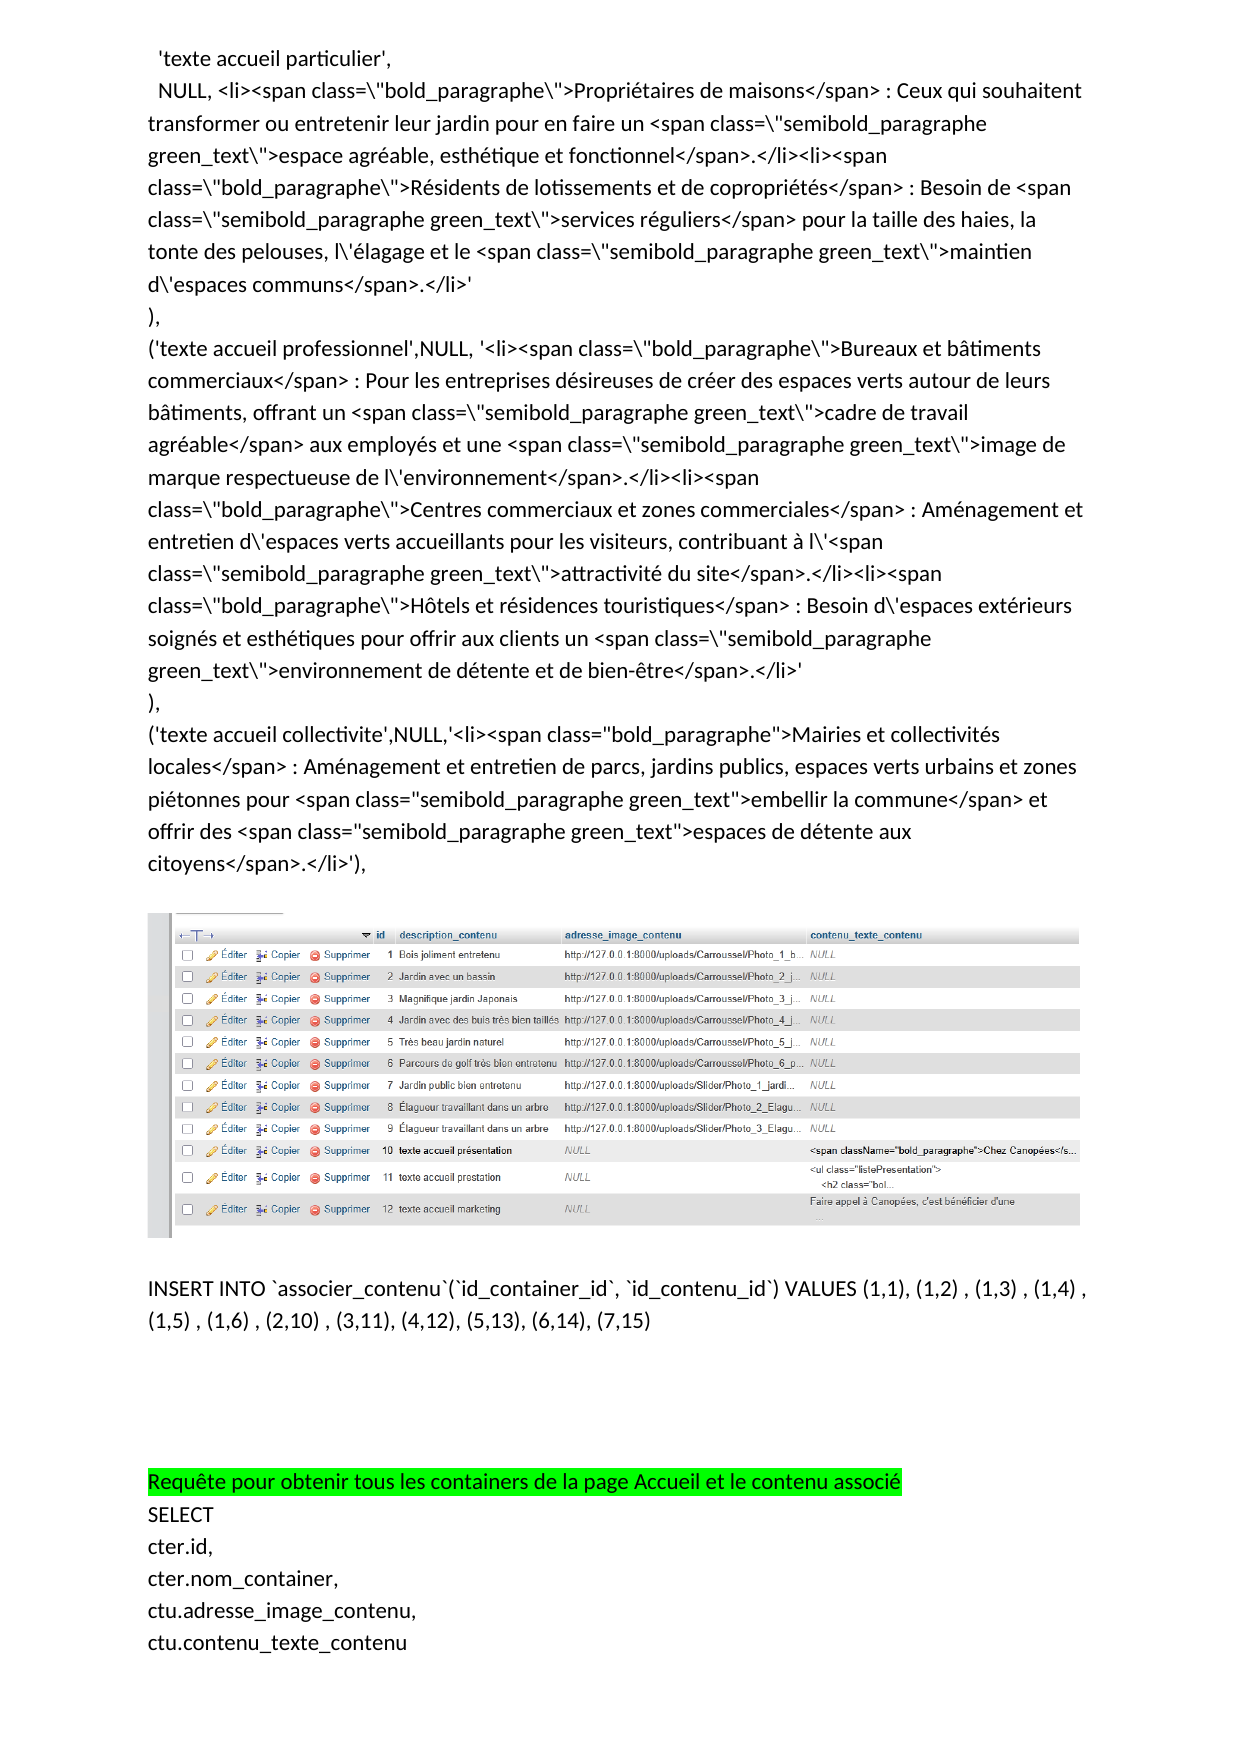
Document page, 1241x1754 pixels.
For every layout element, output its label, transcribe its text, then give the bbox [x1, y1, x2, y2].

text ctu.adresse_image_contenu, [148, 1596, 1093, 1624]
text SELECT [148, 1500, 1093, 1528]
text INSERT INTO `associer_contenu`(`id_container_id`, `id_contenu_id`) VALUES (1,1), (1,2) , (1,3) , (1,4) , (1,5) , (1,6) , (2,10) , (3,11), (4,12), (5,13), (6,14), (7,15) [148, 1274, 1093, 1334]
text ), [148, 302, 1093, 330]
text ctu.contenu_texte_contenu [148, 1628, 1093, 1656]
text cter.id, [148, 1532, 1093, 1560]
picture [147, 913, 1093, 1238]
text ('texte accueil collectivite',NULL,'<li><span class="bold_paragraphe">Mairies et collectivités locales</span> : Aménagement et entretien de parcs, jardins publics, espaces verts urbains et zones piétonnes pour <span class="semibold_paragraphe green_text">embellir la commune</span> et offrir des <span class="semibold_paragraphe green_text">espaces de détente aux citoyens</span>.</li>'), [148, 720, 1093, 877]
text ), [148, 688, 1093, 716]
text Requête pour obtenir tous les containers de la page Accueil et le contenu associé [148, 1467, 1093, 1496]
text cter.nom_container, [148, 1564, 1093, 1592]
text ('texte accueil professionnel',NULL, '<li><span class=\"bold_paragraphe\">Bureaux et bâtiments commerciaux</span> : Pour les entreprises désireuses de créer des espaces verts autour de leurs bâtiments, offrant un <span class=\"semibold_paragraphe green_text\">cadre de travail agréable</span> aux employés et une <span class=\"semibold_paragraphe green_text\">image de marque respectueuse de l\'environnement</span>.</li><li><span class=\"bold_paragraphe\">Centres commerciaux et zones commerciales</span> : Aménagement et entretien d\'espaces verts accueillants pour les visiteurs, contribuant à l\'<span class=\"semibold_paragraphe green_text\">attractivité du site</span>.</li><li><span class=\"bold_paragraphe\">Hôtels et résidences touristiques</span> : Besoin d\'espaces extérieurs soignés et esthétiques pour offrir aux clients un <span class=\"semibold_paragraphe green_text\">environnement de détente et de bien-être</span>.</li>' [148, 334, 1093, 684]
text NULL, <li><span class=\"bold_paragraphe\">Propriétaires de maisons</span> : Ceux qui souhaitent transformer ou entretenir leur jardin pour en faire un <span class=\"semibold_paragraphe green_text\">espace agréable, esthétique et fonctionnel</span>.</li><li><span class=\"bold_paragraphe\">Résidents de lotissements et de copropriétés</span> : Besoin de <span class=\"semibold_paragraphe green_text\">services réguliers</span> pour la taille des haies, la tonte des pelouses, l\'élagage et le <span class=\"semibold_paragraphe green_text\">maintien d\'espaces communs</span>.</li>' [148, 77, 1093, 298]
text 'texte accueil particulier', [148, 44, 1093, 72]
